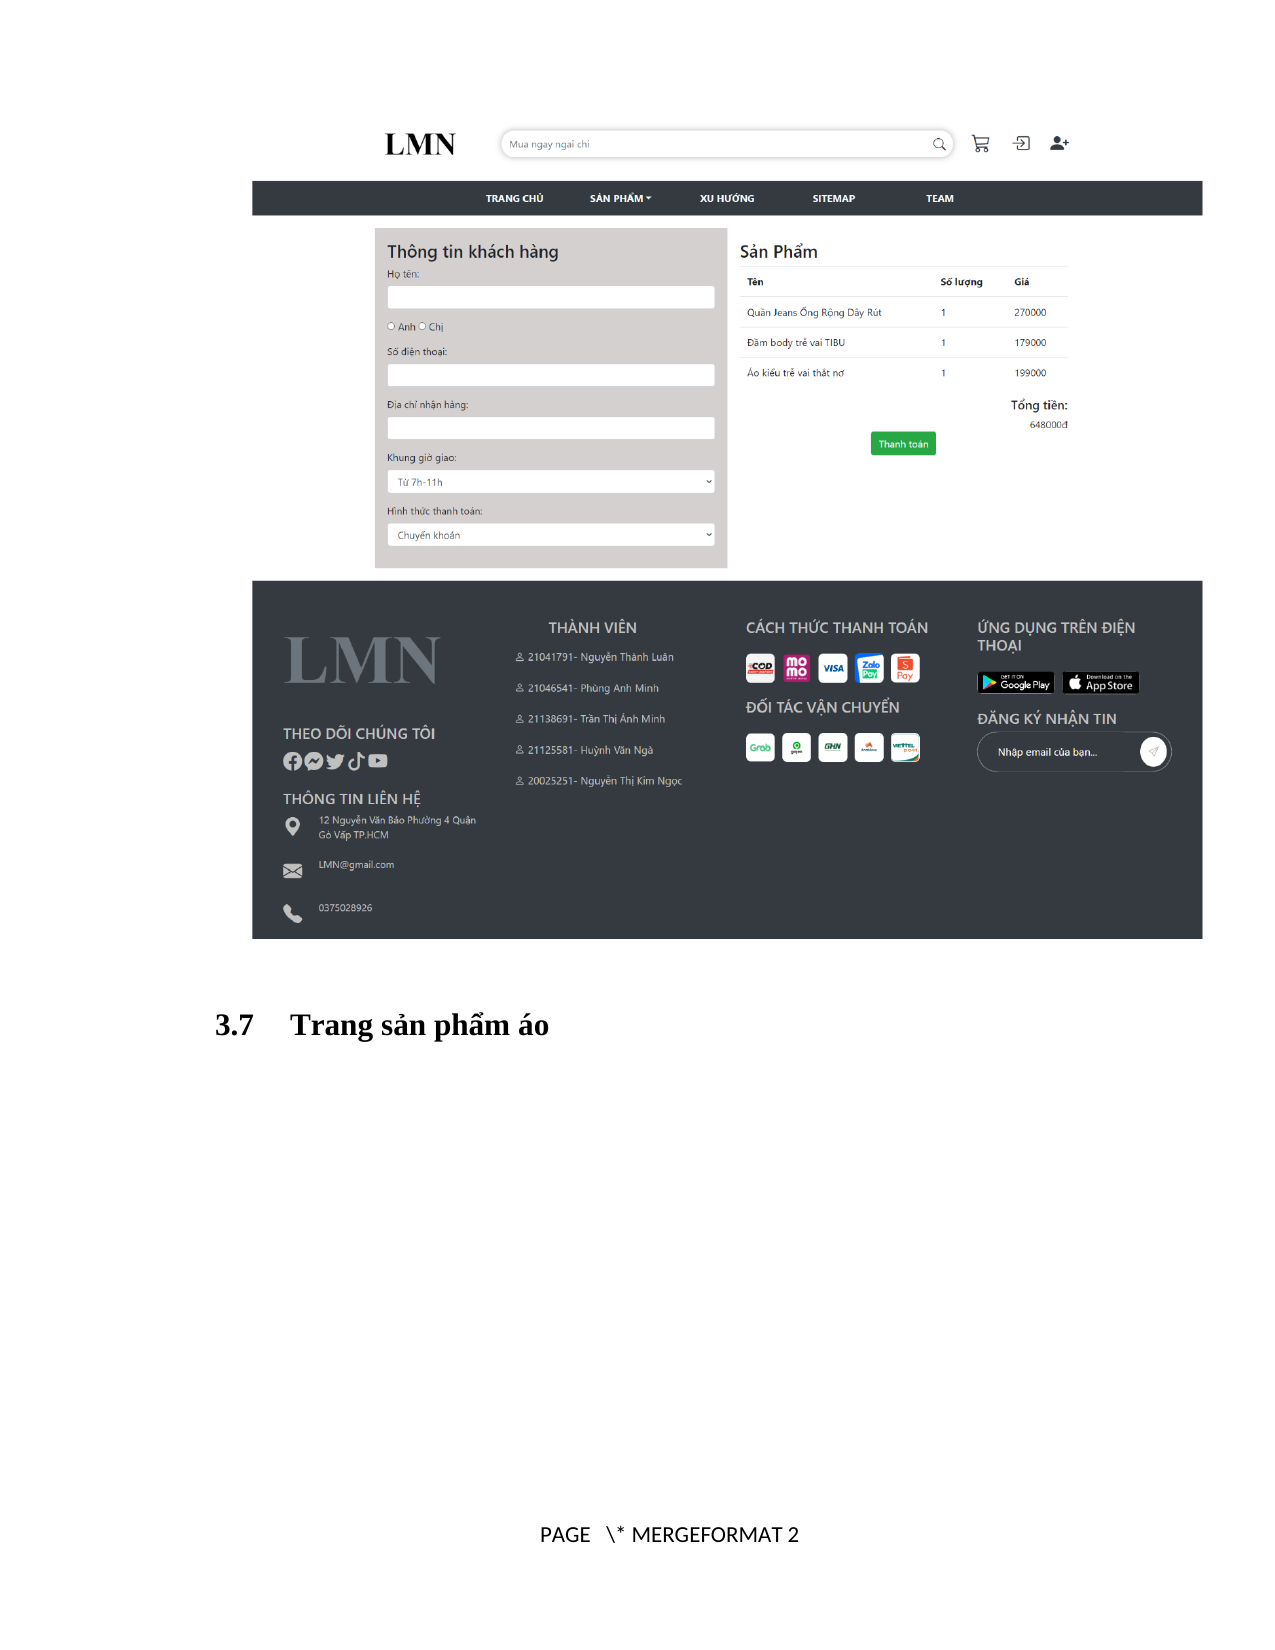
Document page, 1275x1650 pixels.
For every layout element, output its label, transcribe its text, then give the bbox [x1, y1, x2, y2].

list Trang sản phẩm áo [215, 1006, 1157, 1042]
picture [252, 118, 1211, 939]
